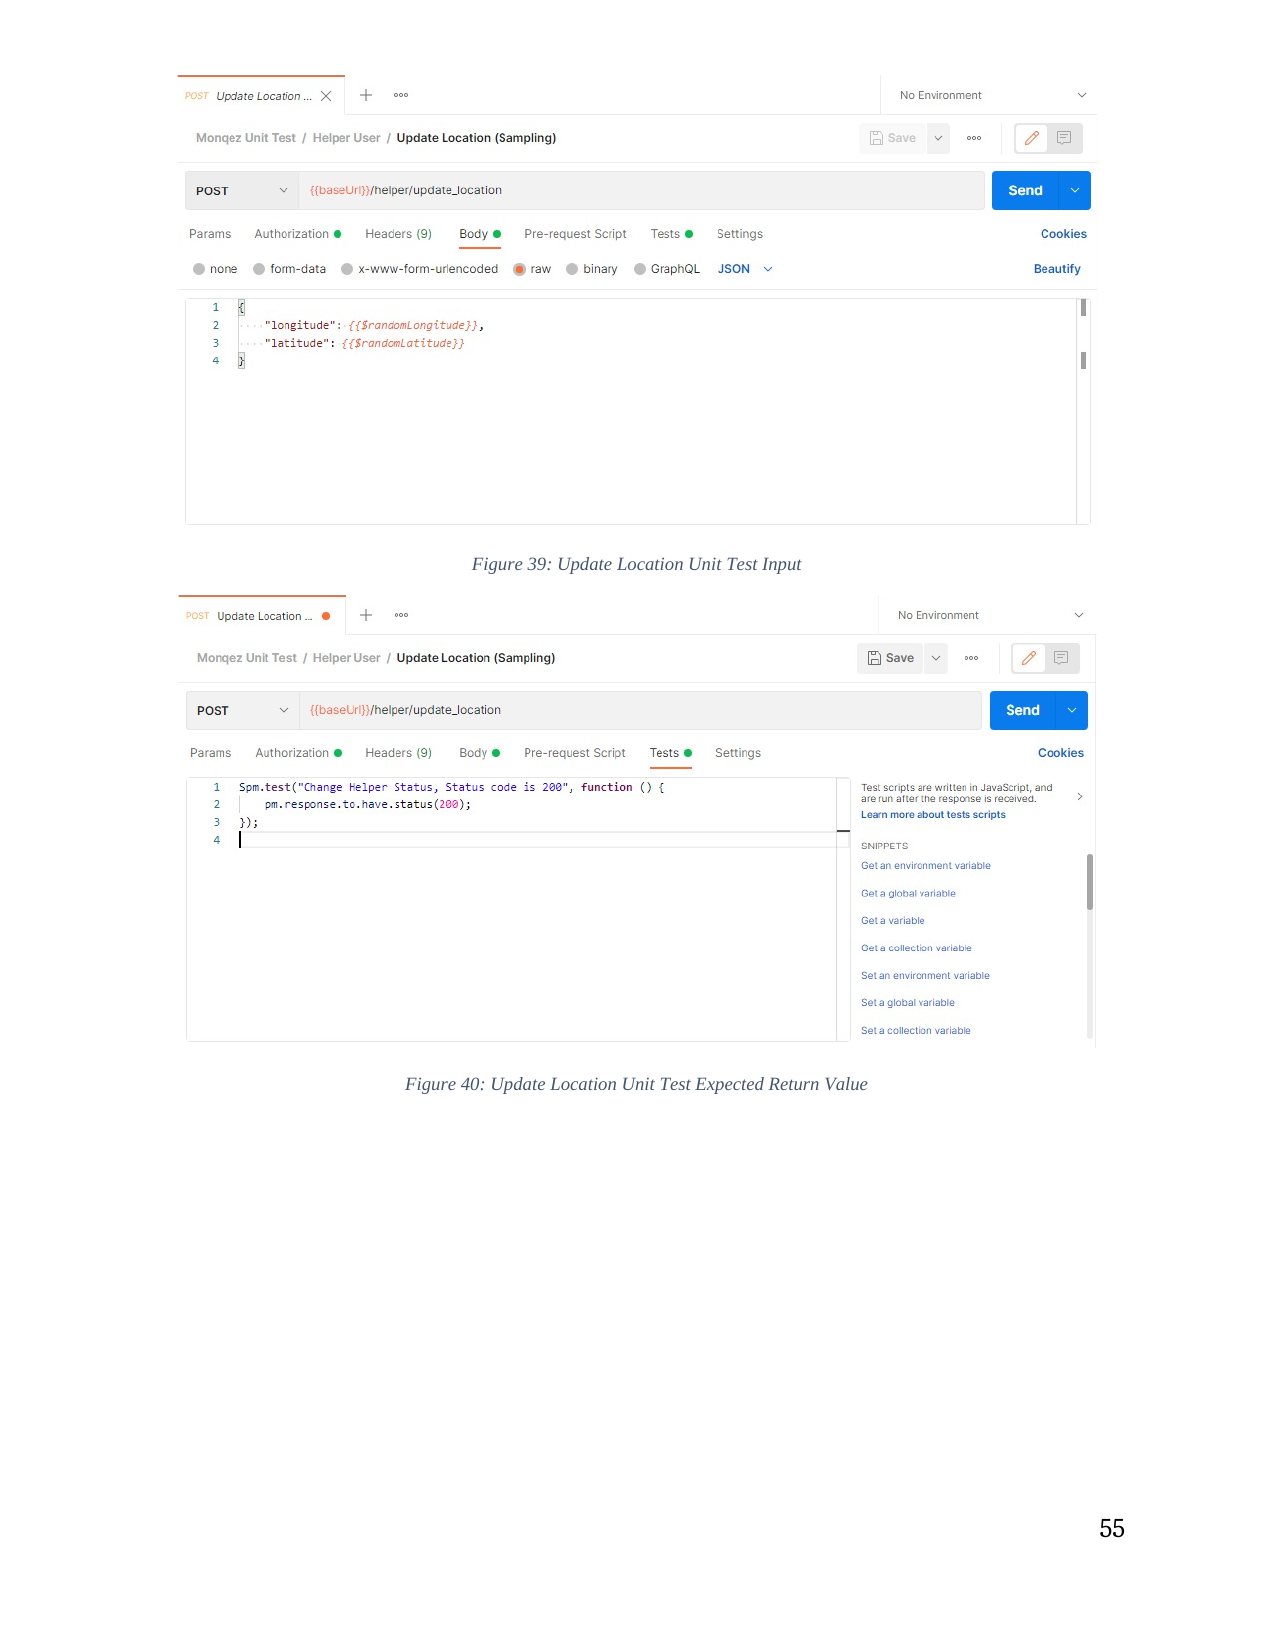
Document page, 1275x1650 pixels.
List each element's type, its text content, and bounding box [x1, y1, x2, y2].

text Figure 39: Update Location Unit Test Input [150, 553, 1125, 574]
picture [177, 75, 1098, 528]
text Figure 40: Update Location Unit Test Expected Return Value [150, 1073, 1125, 1094]
picture [178, 595, 1097, 1048]
